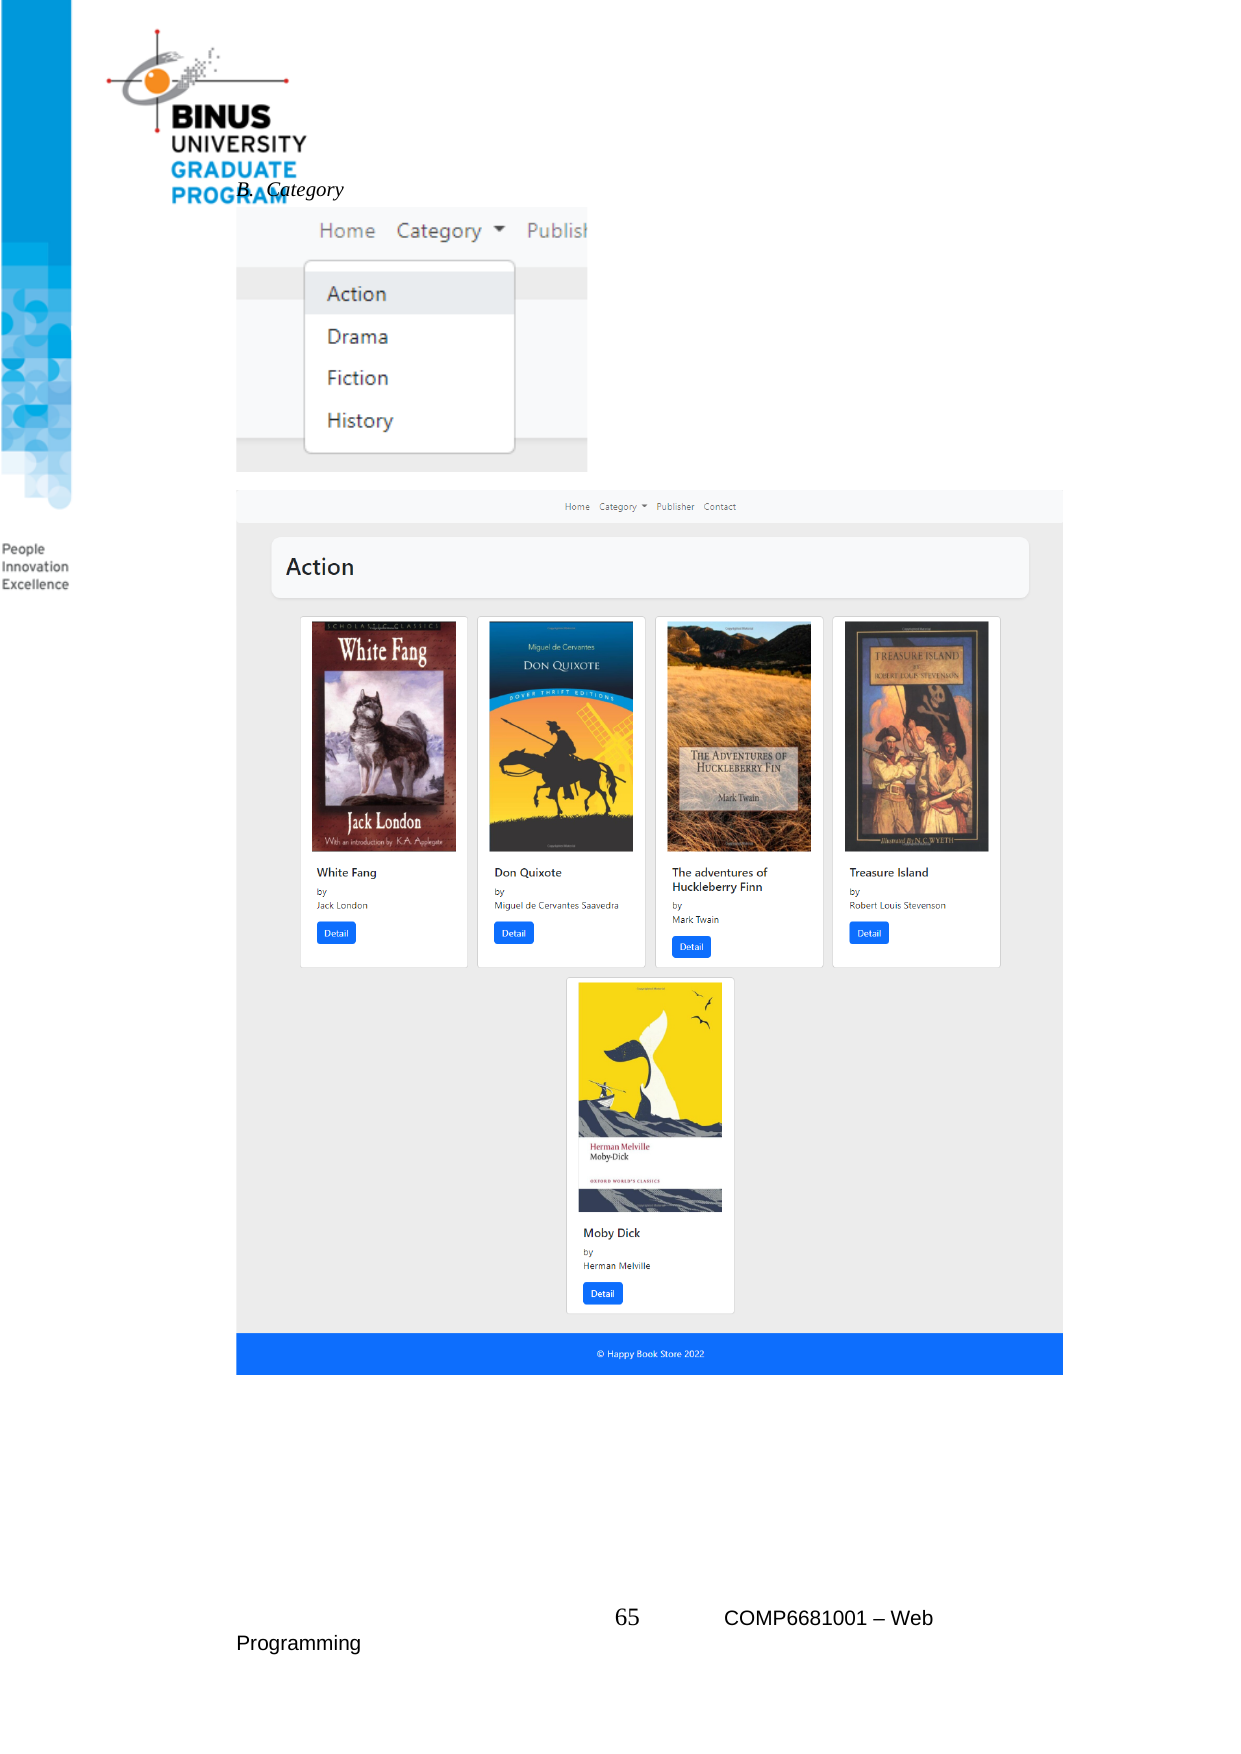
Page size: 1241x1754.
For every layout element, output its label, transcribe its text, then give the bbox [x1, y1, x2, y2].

picture [0, 0, 1063, 1375]
subtitle Category [236, 177, 1063, 201]
